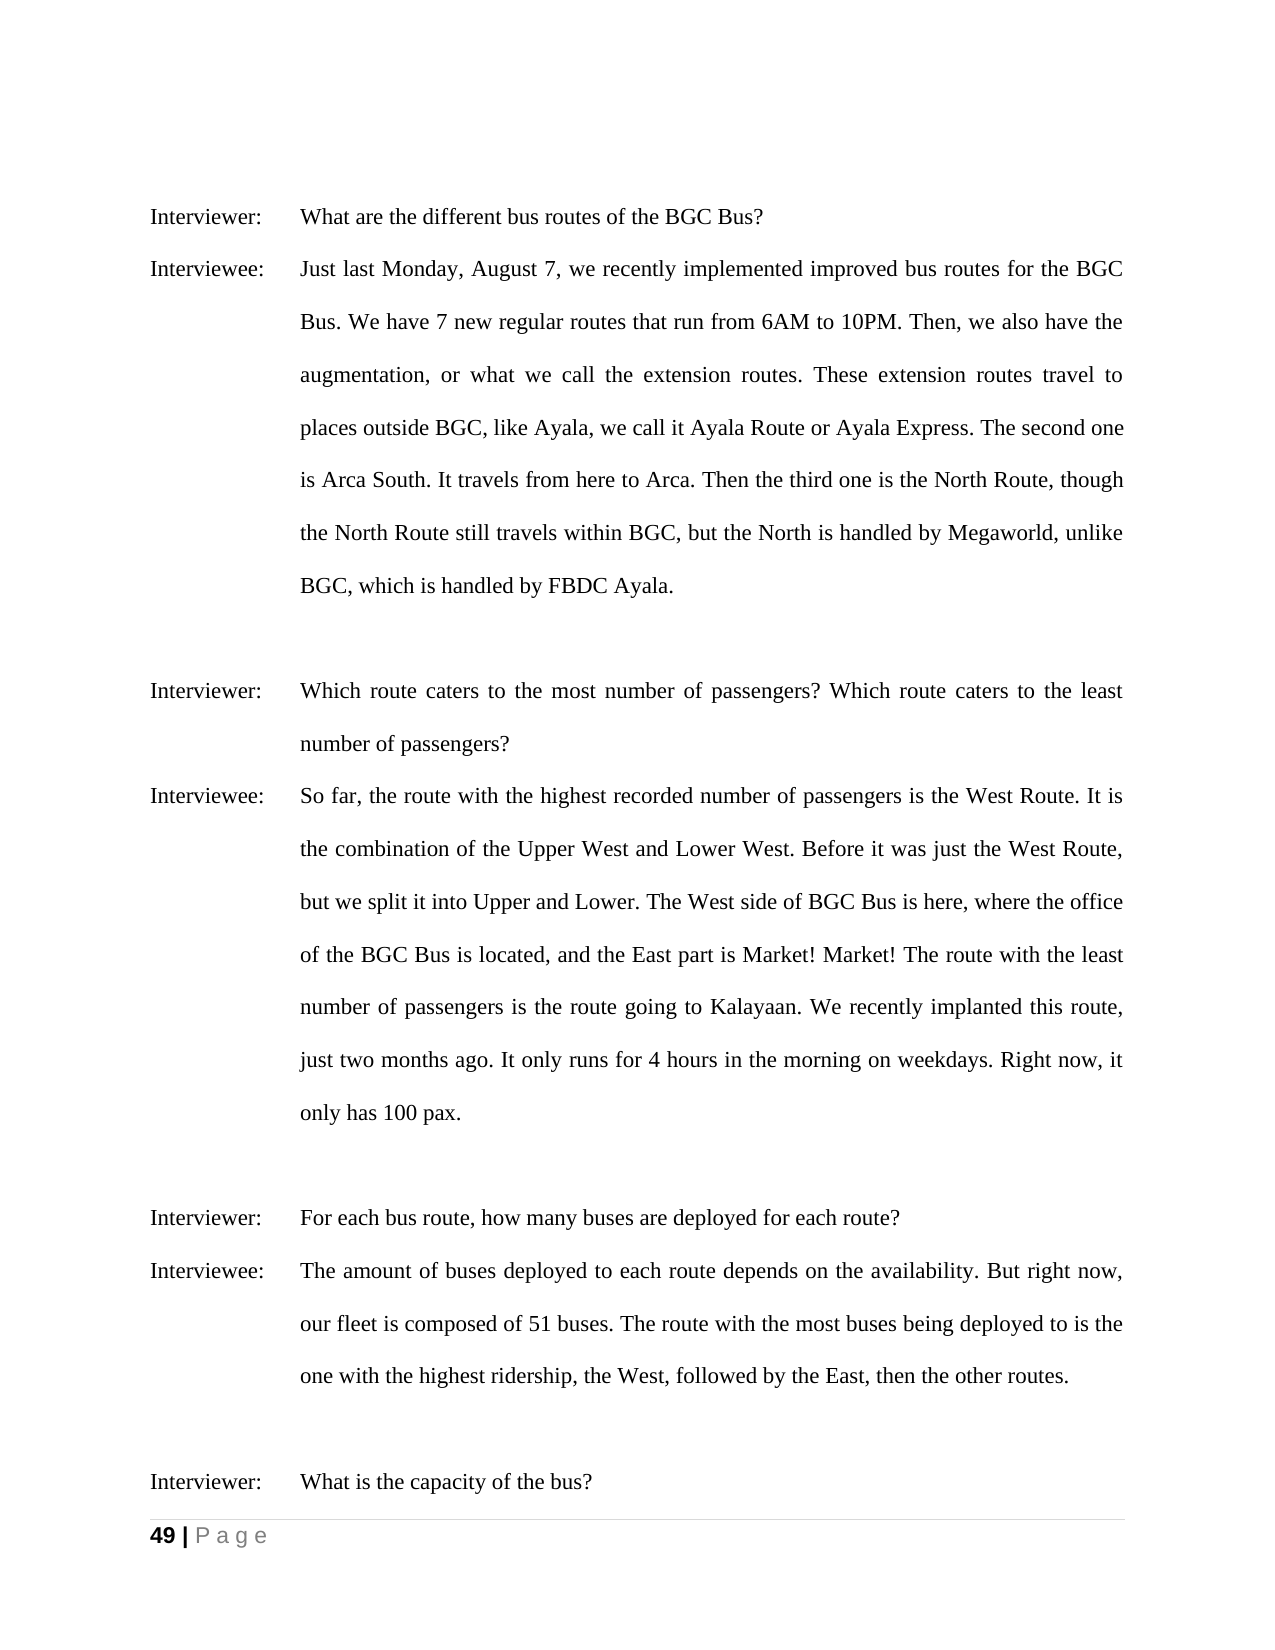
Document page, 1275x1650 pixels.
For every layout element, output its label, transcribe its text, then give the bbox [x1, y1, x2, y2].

text Interviewer: What are the different bus routes of the BGC Bus? [150, 203, 1125, 229]
text Interviewee: The amount of buses deployed to each route depends on the availability. But right now, our fleet is composed of 51 buses. The route with the most buses being deployed to is the one with the highest ridership, the West, followed by the East, then the other routes. [150, 1257, 1125, 1389]
text Interviewer: What is the capacity of the bus? [150, 1468, 1125, 1494]
text Interviewee: So far, the route with the highest recorded number of passengers is the West Route. It is the combination of the Upper West and Lower West. Before it was just the West Route, but we split it into Upper and Lower. The West side of BGC Bus is here, where the office of the BGC Bus is located, and the East part is Market! Market! The route with the least number of passengers is the route going to Kalayaan. We recently implanted this route, just two months ago. It only runs for 4 hours in the morning on weekdays. Right now, it only has 100 pax. [150, 782, 1125, 1125]
text Interviewer: For each bus route, how many buses are deployed for each route? [150, 1204, 1125, 1231]
text Interviewer: Which route caters to the most number of passengers? Which route caters to the least number of passengers? [150, 677, 1125, 756]
text Interviewee: Just last Monday, August 7, we recently implemented improved bus routes for the BGC Bus. We have 7 new regular routes that run from 6AM to 10PM. Then, we also have the augmentation, or what we call the extension routes. These extension routes travel to places outside BGC, like Ayala, we call it Ayala Route or Ayala Express. The second one is Arca South. It travels from here to Arca. Then the third one is the North Route, though the North Route still travels within BGC, but the North is handled by Megaworld, unlike BGC, which is handled by FBDC Ayala. [150, 255, 1125, 598]
